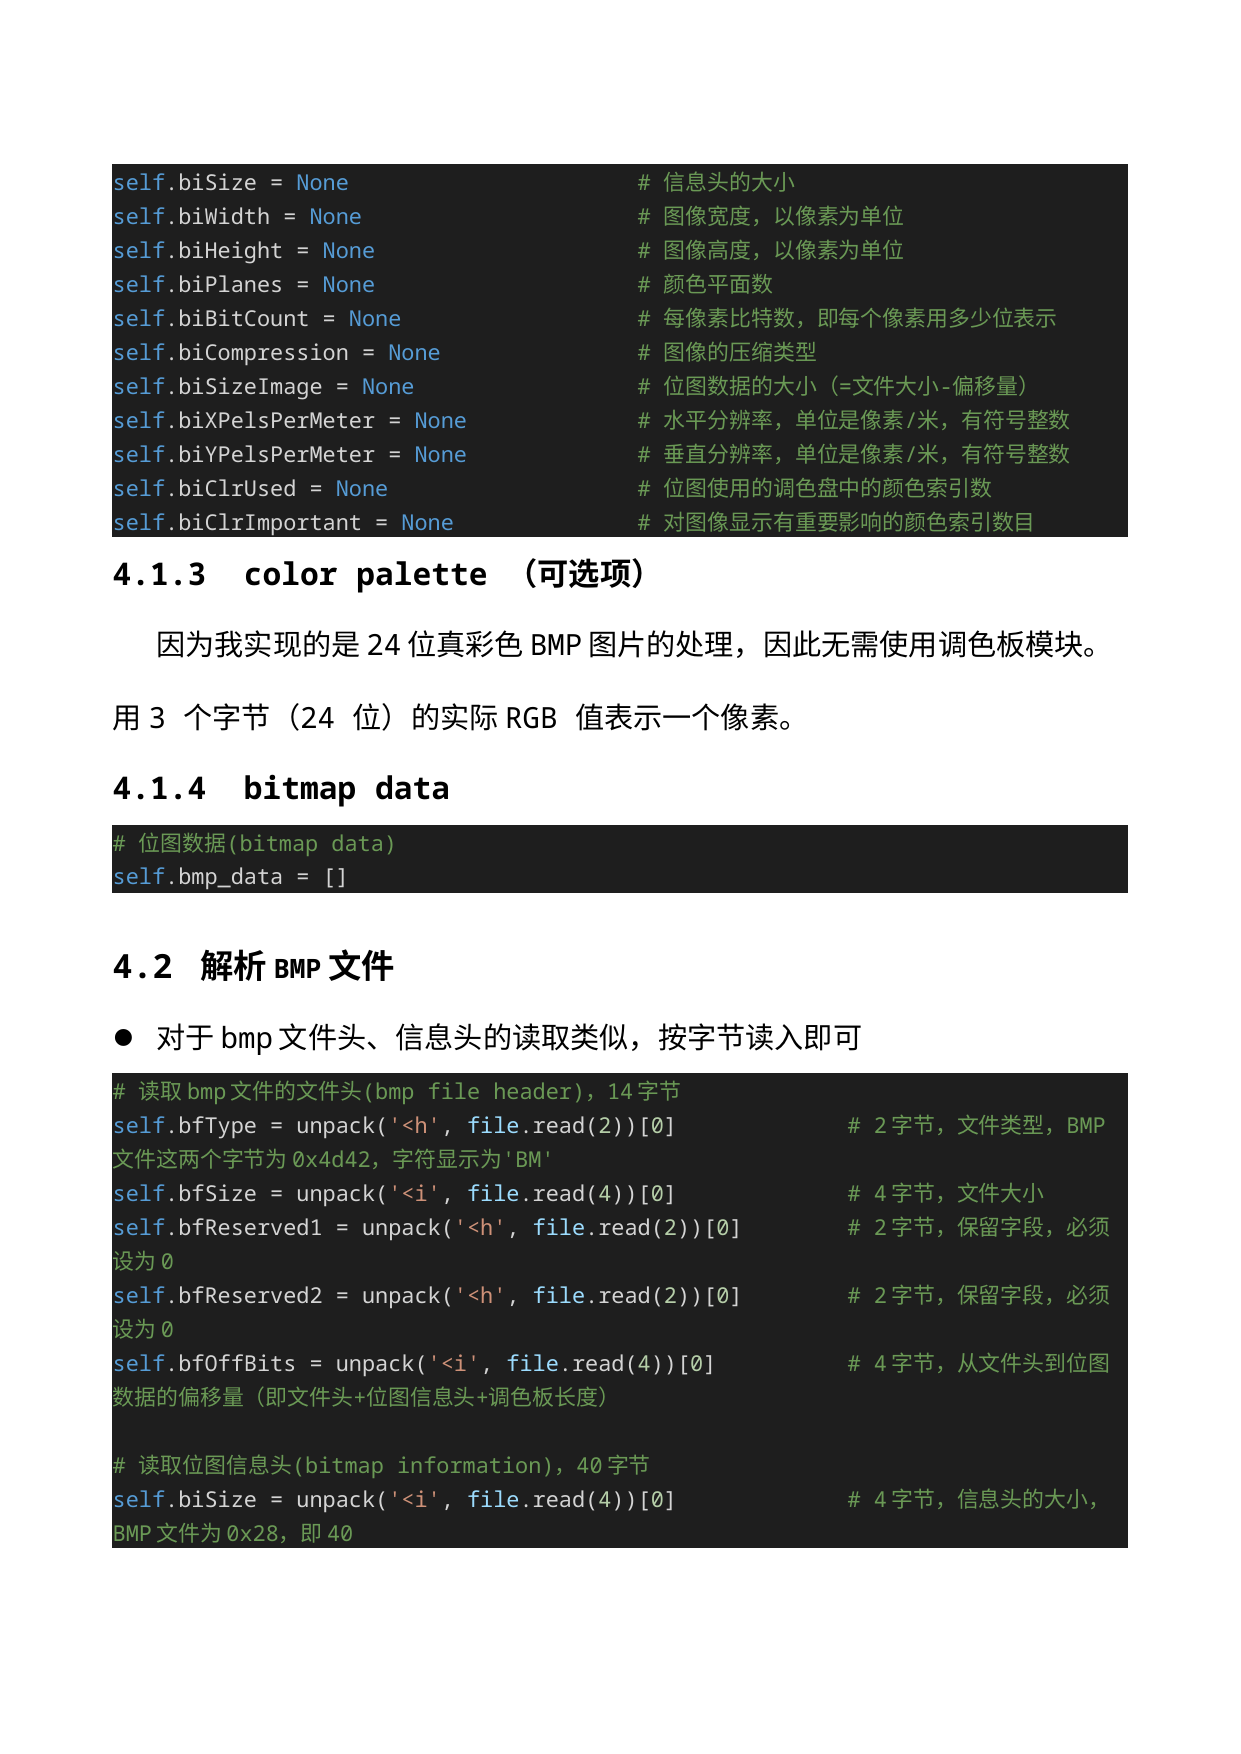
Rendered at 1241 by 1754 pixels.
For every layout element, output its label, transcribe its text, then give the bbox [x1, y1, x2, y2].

text self.bmp_data = [] [112, 859, 1128, 893]
text self.bfSize = unpack('<i', file.read(4))[0] # 4字节，文件大小 [112, 1175, 1128, 1209]
text self.biClrImportant = None # 对图像显示有重要影响的颜色索引数目 [112, 503, 1128, 537]
list 对于bmp文件头、信息头的读取类似，按字节读入即可 [112, 1002, 1128, 1070]
text # 读取位图信息头(bitmap information)，40字节 [112, 1447, 1128, 1481]
subtitle bitmap data [112, 753, 1128, 821]
text self.biSizeImage = None # 位图数据的大小（=文件大小-偏移量） [112, 368, 1128, 402]
text # 位图数据(bitmap data) [112, 825, 1128, 859]
text self.biSize = None # 信息头的大小 [112, 164, 1128, 198]
subtitle 解析bmp文件 [112, 930, 1128, 998]
text self.biXPelsPerMeter = None # 水平分辨率，单位是像素/米，有符号整数 [112, 402, 1128, 436]
text self.biCompression = None # 图像的压缩类型 [112, 334, 1128, 368]
text self.biBitCount = None # 每像素比特数，即每个像素用多少位表示 [112, 300, 1128, 334]
text 因为我实现的是24位真彩色BMP图片的处理，因此无需使用调色板模块。用 3 个字节（24 位）的实际 RGB 值表示一个像素。 [112, 609, 1128, 750]
subtitle color palette （可选项） [112, 537, 1128, 605]
text self.bfReserved2 = unpack('<h', file.read(2))[0] # 2字节，保留字段，必须设为0 [112, 1277, 1128, 1345]
text self.biSize = unpack('<i', file.read(4))[0] # 4字节，信息头的大小，BMP文件为0x28，即40 [112, 1481, 1128, 1548]
text # 读取bmp文件的文件头(bmp file header)，14字节 [112, 1073, 1128, 1107]
text self.biYPelsPerMeter = None # 垂直分辨率，单位是像素/米，有符号整数 [112, 436, 1128, 469]
text self.biClrUsed = None # 位图使用的调色盘中的颜色索引数 [112, 469, 1128, 503]
text self.biPlanes = None # 颜色平面数 [112, 266, 1128, 300]
text self.bfType = unpack('<h', file.read(2))[0] # 2字节，文件类型，BMP文件这两个字节为0x4d42，字符显示为'BM' [112, 1107, 1128, 1175]
text self.biHeight = None # 图像高度，以像素为单位 [112, 232, 1128, 266]
text self.biWidth = None # 图像宽度，以像素为单位 [112, 198, 1128, 232]
text self.bfReserved1 = unpack('<h', file.read(2))[0] # 2字节，保留字段，必须设为0 [112, 1209, 1128, 1277]
text self.bfOffBits = unpack('<i', file.read(4))[0] # 4字节，从文件头到位图数据的偏移量（即文件头+位图信息头+调色板长度） [112, 1345, 1128, 1413]
